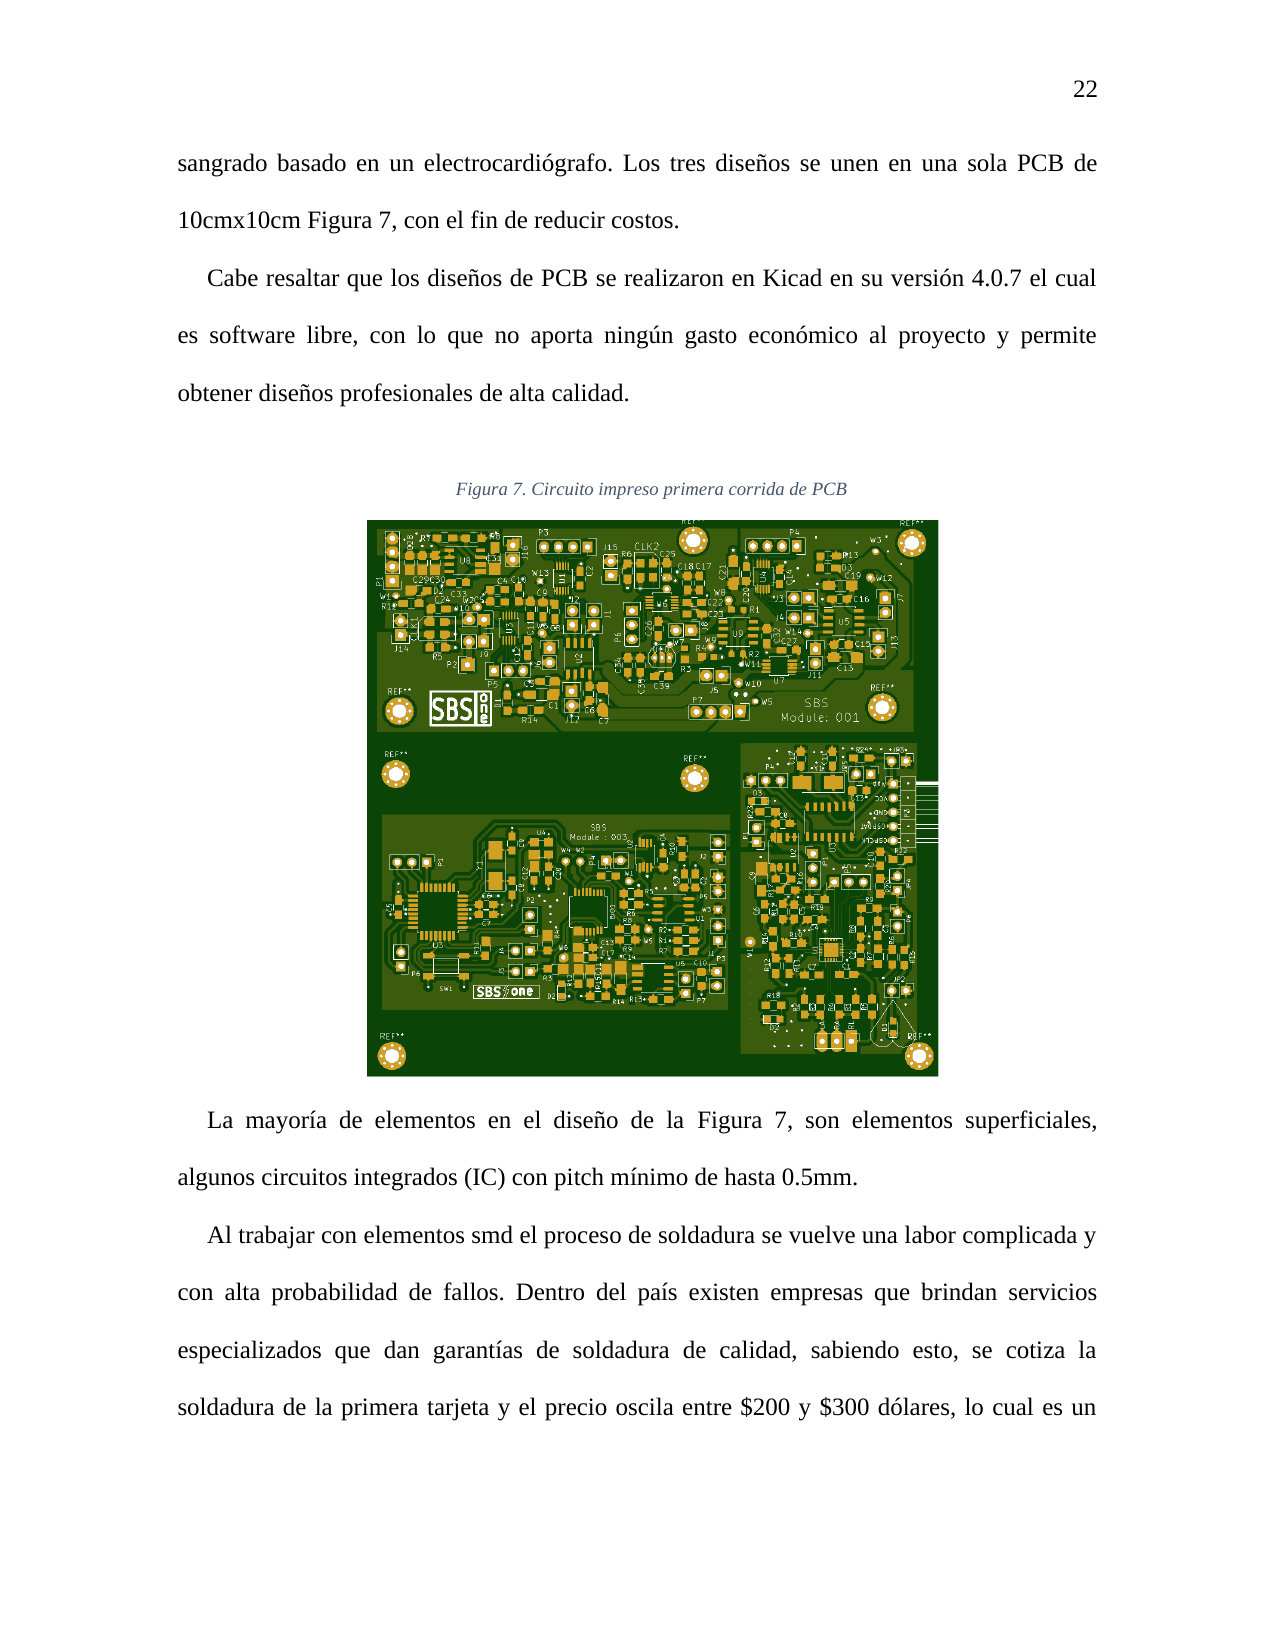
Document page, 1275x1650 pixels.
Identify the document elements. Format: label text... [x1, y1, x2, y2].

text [177, 148, 1098, 234]
text Cabe resaltar que los diseños de PCB se realizaron en Kicad en su versión 4.0.7 el cual es software libre, con lo que no aporta ningún gasto económico al proyecto y permite obtener diseños profesionales de alta calidad. [177, 263, 1098, 406]
picture [366, 520, 939, 1077]
text La mayoría de elementos en el diseño de la Figura 7, son elementos superficiales, algunos circuitos integrados (IC) con pitch mínimo de hasta 0.5mm. [177, 1105, 1098, 1191]
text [177, 1220, 1098, 1421]
text Figura 7. Circuito impreso primera corrida de PCB [177, 477, 1098, 499]
